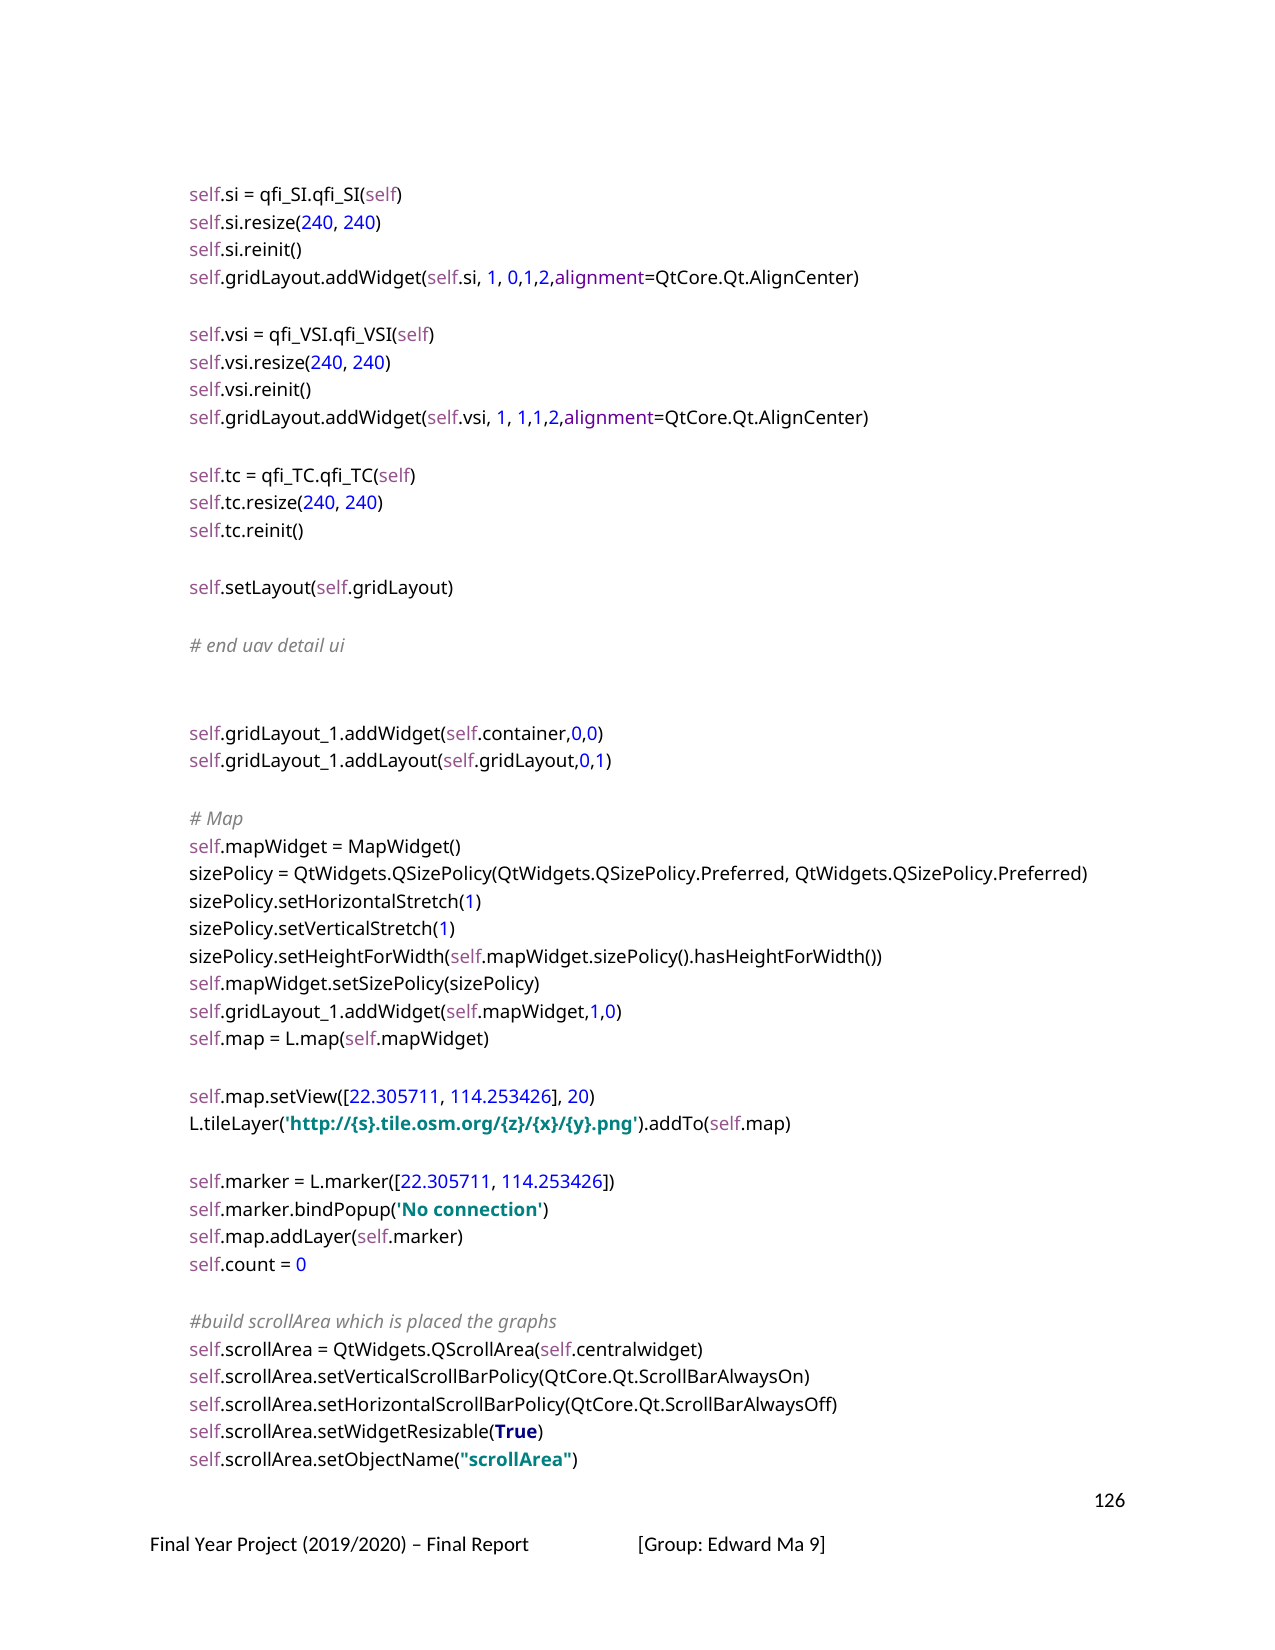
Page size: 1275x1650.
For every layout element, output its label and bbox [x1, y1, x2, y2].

text [150, 181, 1125, 1472]
